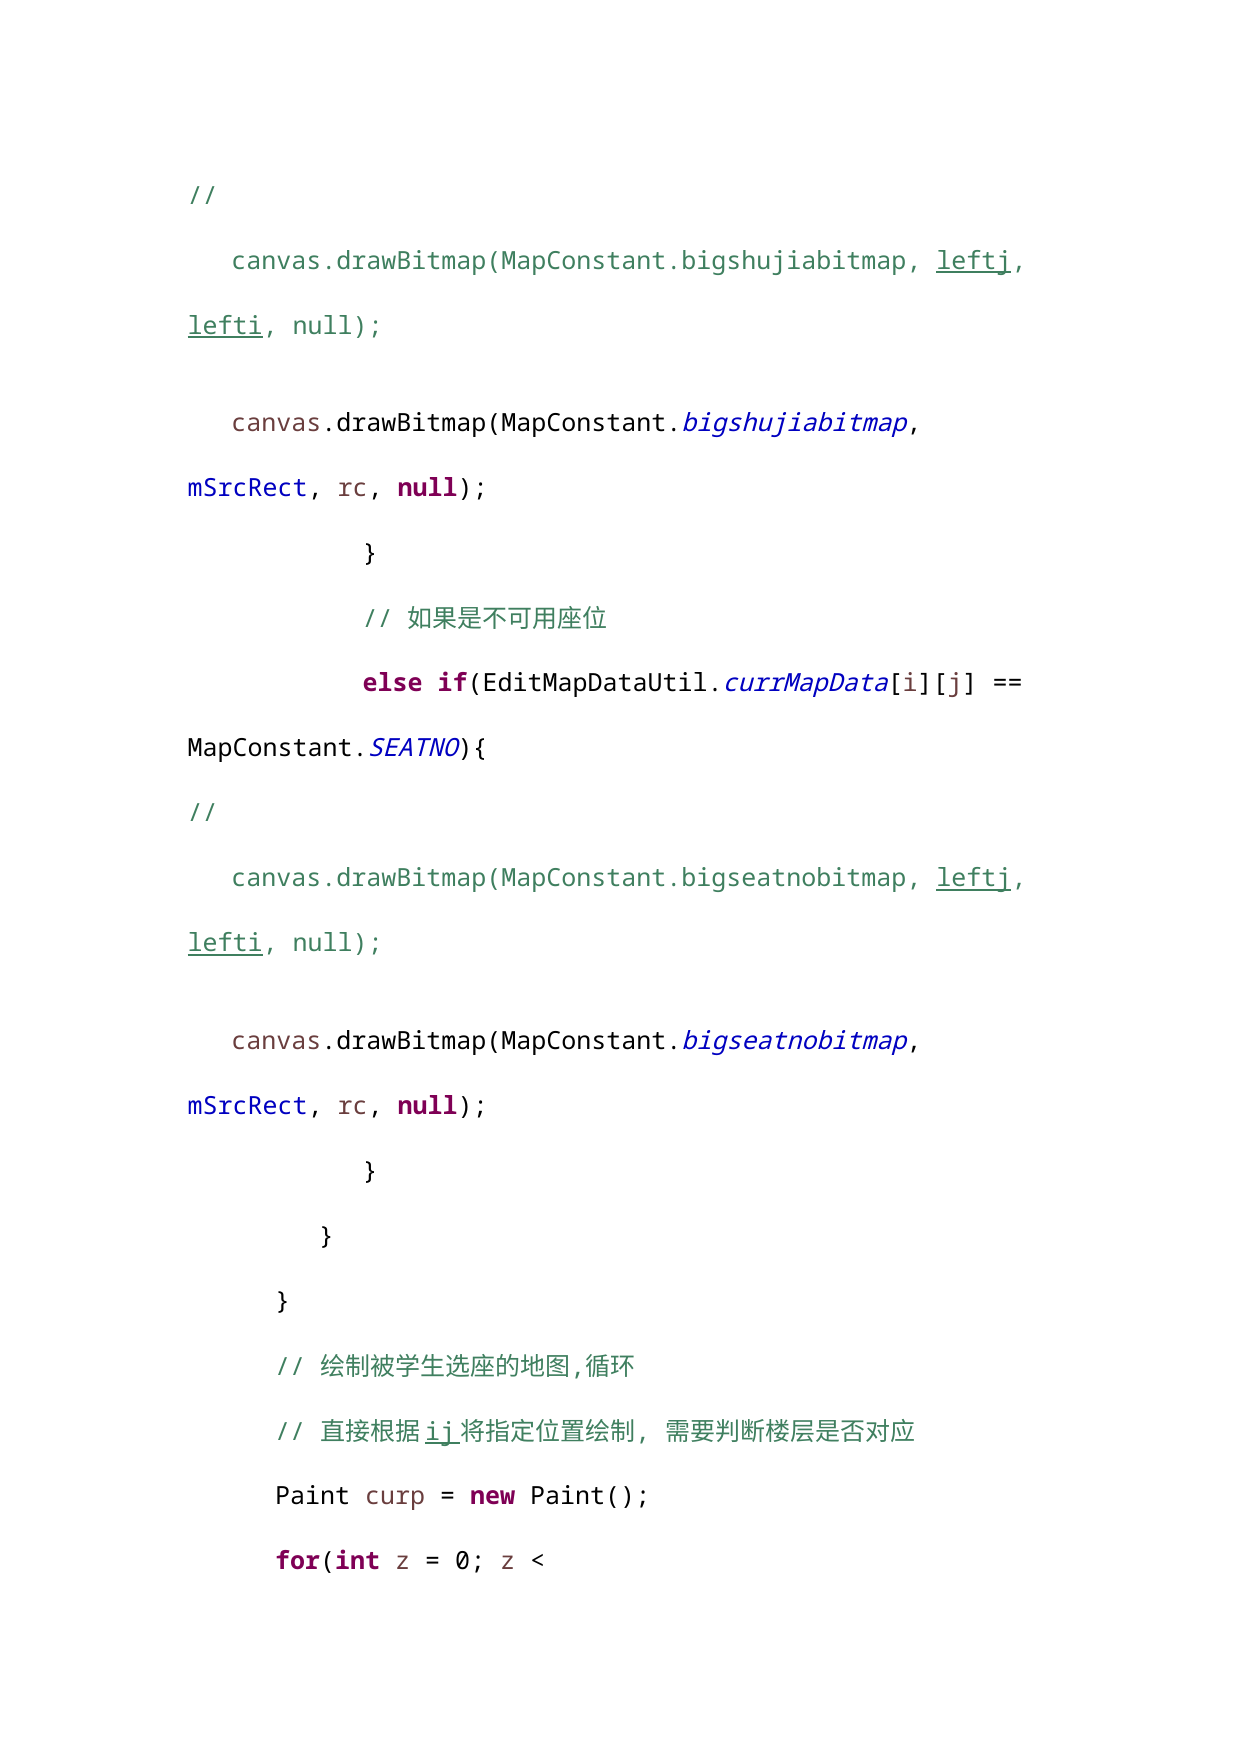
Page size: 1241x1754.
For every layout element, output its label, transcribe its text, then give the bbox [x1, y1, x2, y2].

text canvas.drawBitmap(MapConstant.bigshujiabitmap, mSrcRect, rc, null); [187, 357, 1053, 519]
text // 绘制被学生选座的地图,循环 [187, 1332, 1053, 1397]
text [187, 1527, 1053, 1592]
text } [187, 1267, 1053, 1332]
text else if(EditMapDataUtil.currMapData[i][j] == MapConstant.SEATNO){ [187, 649, 1053, 779]
text // 直接根据ij将指定位置绘制, 需要判断楼层是否对应 [187, 1397, 1053, 1462]
text Paint curp = new Paint(); [187, 1462, 1053, 1527]
text } [187, 1137, 1053, 1202]
text } [187, 519, 1053, 584]
text // canvas.drawBitmap(MapConstant.bigseatnobitmap, leftj, lefti, null); [187, 779, 1053, 974]
text // 如果是不可用座位 [187, 584, 1053, 649]
text // canvas.drawBitmap(MapConstant.bigshujiabitmap, leftj, lefti, null); [187, 162, 1053, 357]
text } [187, 1202, 1053, 1267]
text canvas.drawBitmap(MapConstant.bigseatnobitmap, mSrcRect, rc, null); [187, 974, 1053, 1137]
